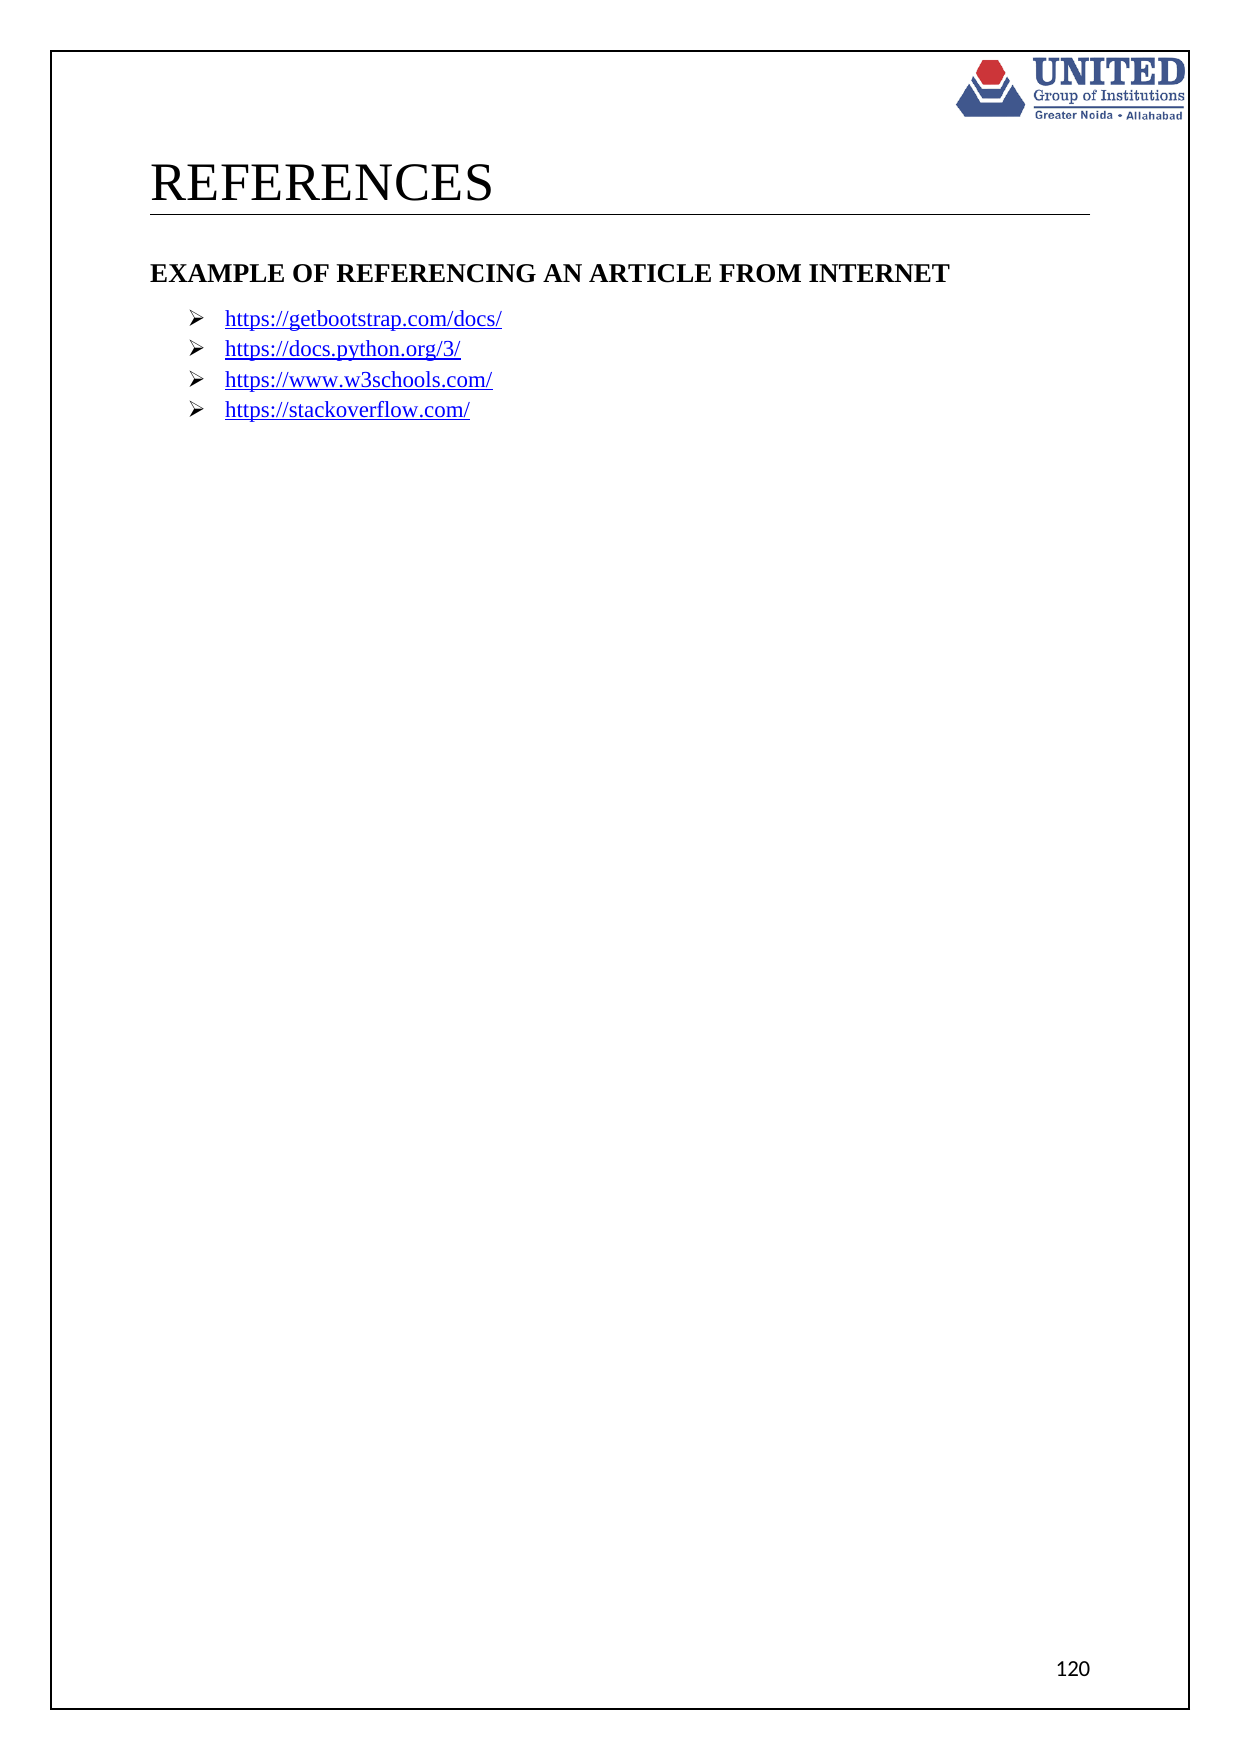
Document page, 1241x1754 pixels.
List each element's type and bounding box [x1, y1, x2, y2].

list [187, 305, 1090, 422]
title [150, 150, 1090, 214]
picture [952, 53, 1186, 124]
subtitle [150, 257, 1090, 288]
